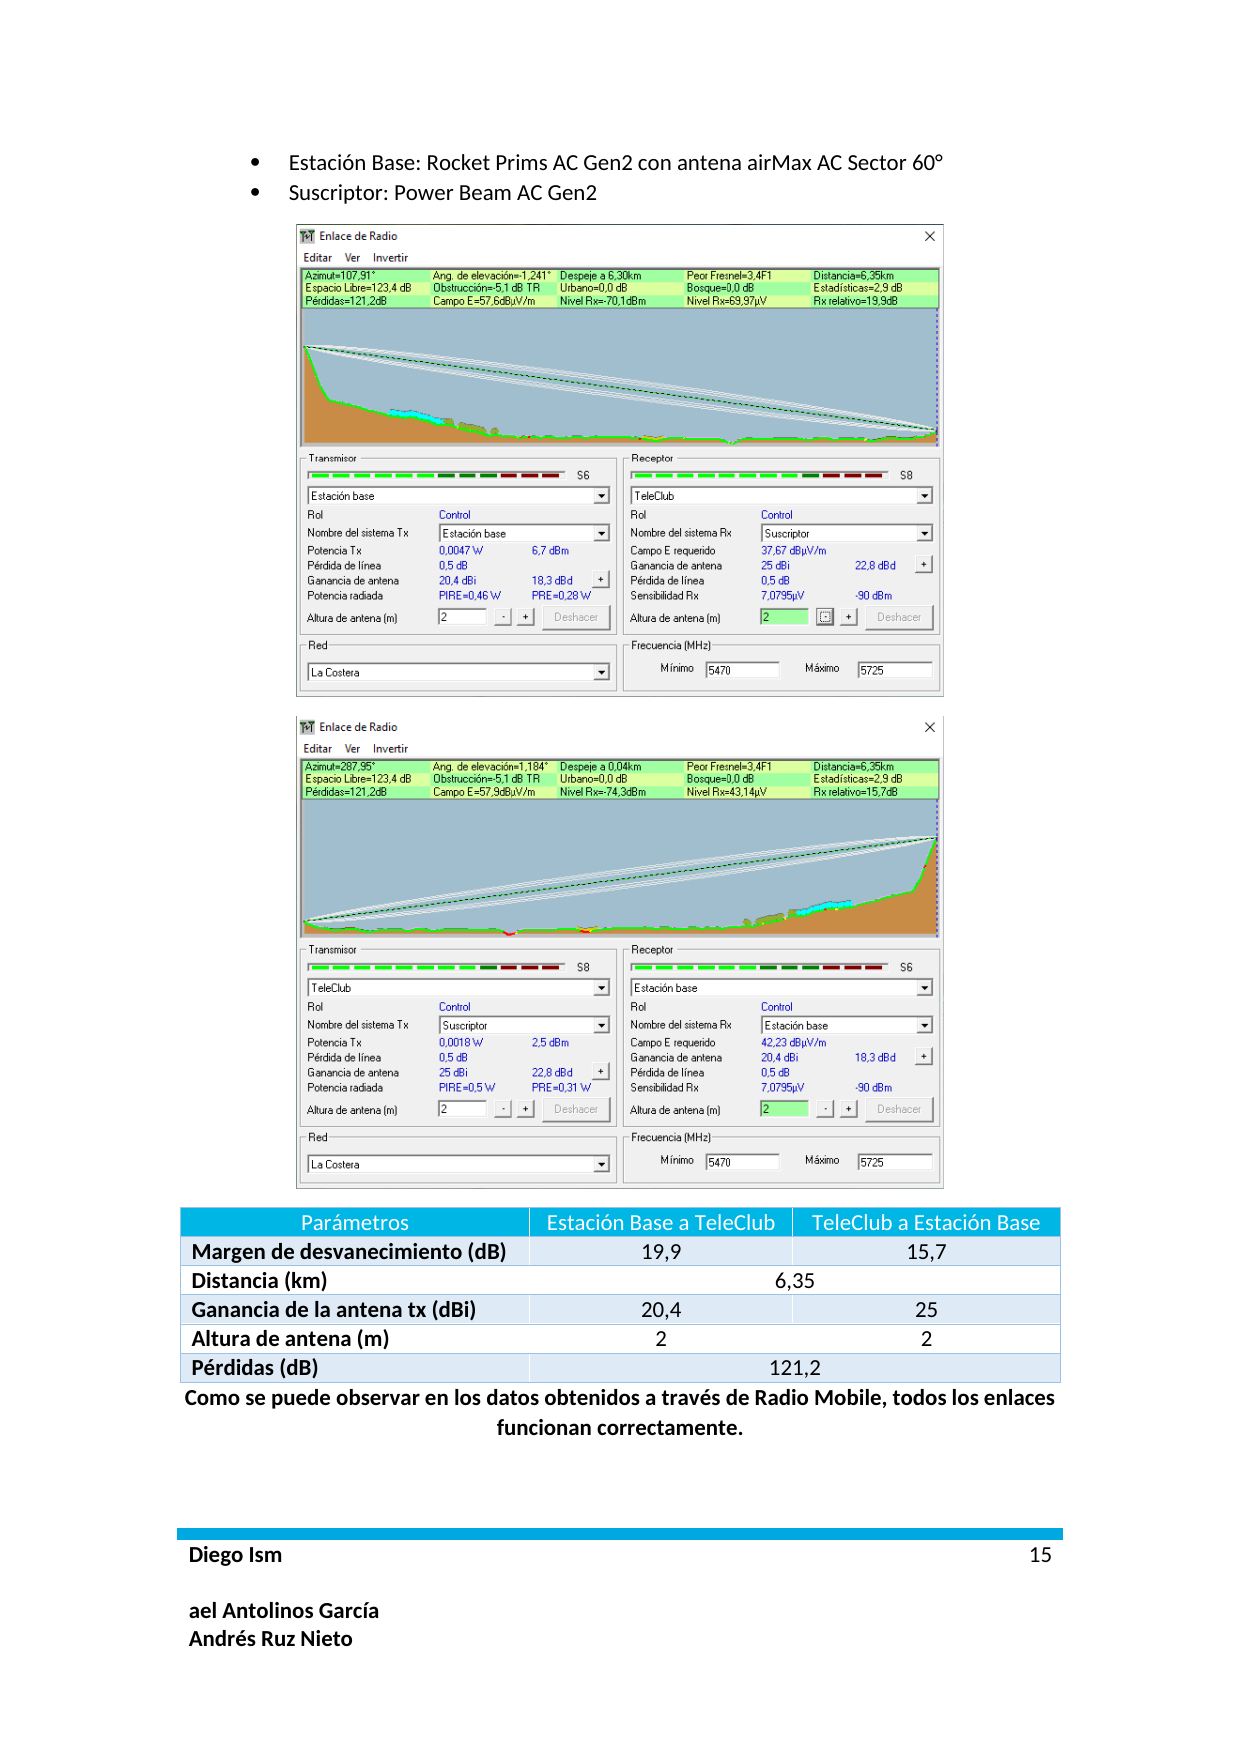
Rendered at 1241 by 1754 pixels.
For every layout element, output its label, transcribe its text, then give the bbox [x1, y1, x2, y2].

table_cell Altura de antena (m) [181, 1325, 529, 1352]
table_cell 19,9 [530, 1237, 792, 1265]
table_header Parámetros [181, 1208, 529, 1236]
table_cell 6,35 [530, 1266, 1060, 1294]
table_cell Pérdidas (dB) [181, 1354, 529, 1382]
table_cell Margen de desvanecimiento (dB) [181, 1237, 529, 1265]
table_cell 20,4 [530, 1295, 792, 1323]
table_header Estación Base a TeleClub [530, 1208, 792, 1236]
list Estación Base: Rocket Prims AC Gen2 con antena airMax AC Sector 60° [251, 148, 1063, 176]
table_cell Ganancia de la antena tx (dBi) [181, 1295, 529, 1323]
picture [296, 716, 944, 1189]
table_cell Distancia (km) [181, 1266, 529, 1294]
text Como se puede observar en los datos obtenidos a través de Radio Mobile, todos los enlaces funcionan correctamente. [177, 1383, 1063, 1441]
picture [296, 224, 944, 697]
list Suscriptor: Power Beam AC Gen2 [251, 178, 1063, 206]
table_cell 25 [793, 1295, 1060, 1323]
table_cell 2 [530, 1325, 792, 1352]
table_header TeleClub a Estación Base [793, 1208, 1060, 1236]
table_cell 15,7 [793, 1237, 1060, 1265]
table_cell 2 [793, 1325, 1060, 1352]
table_cell 121,2 [530, 1354, 1060, 1382]
